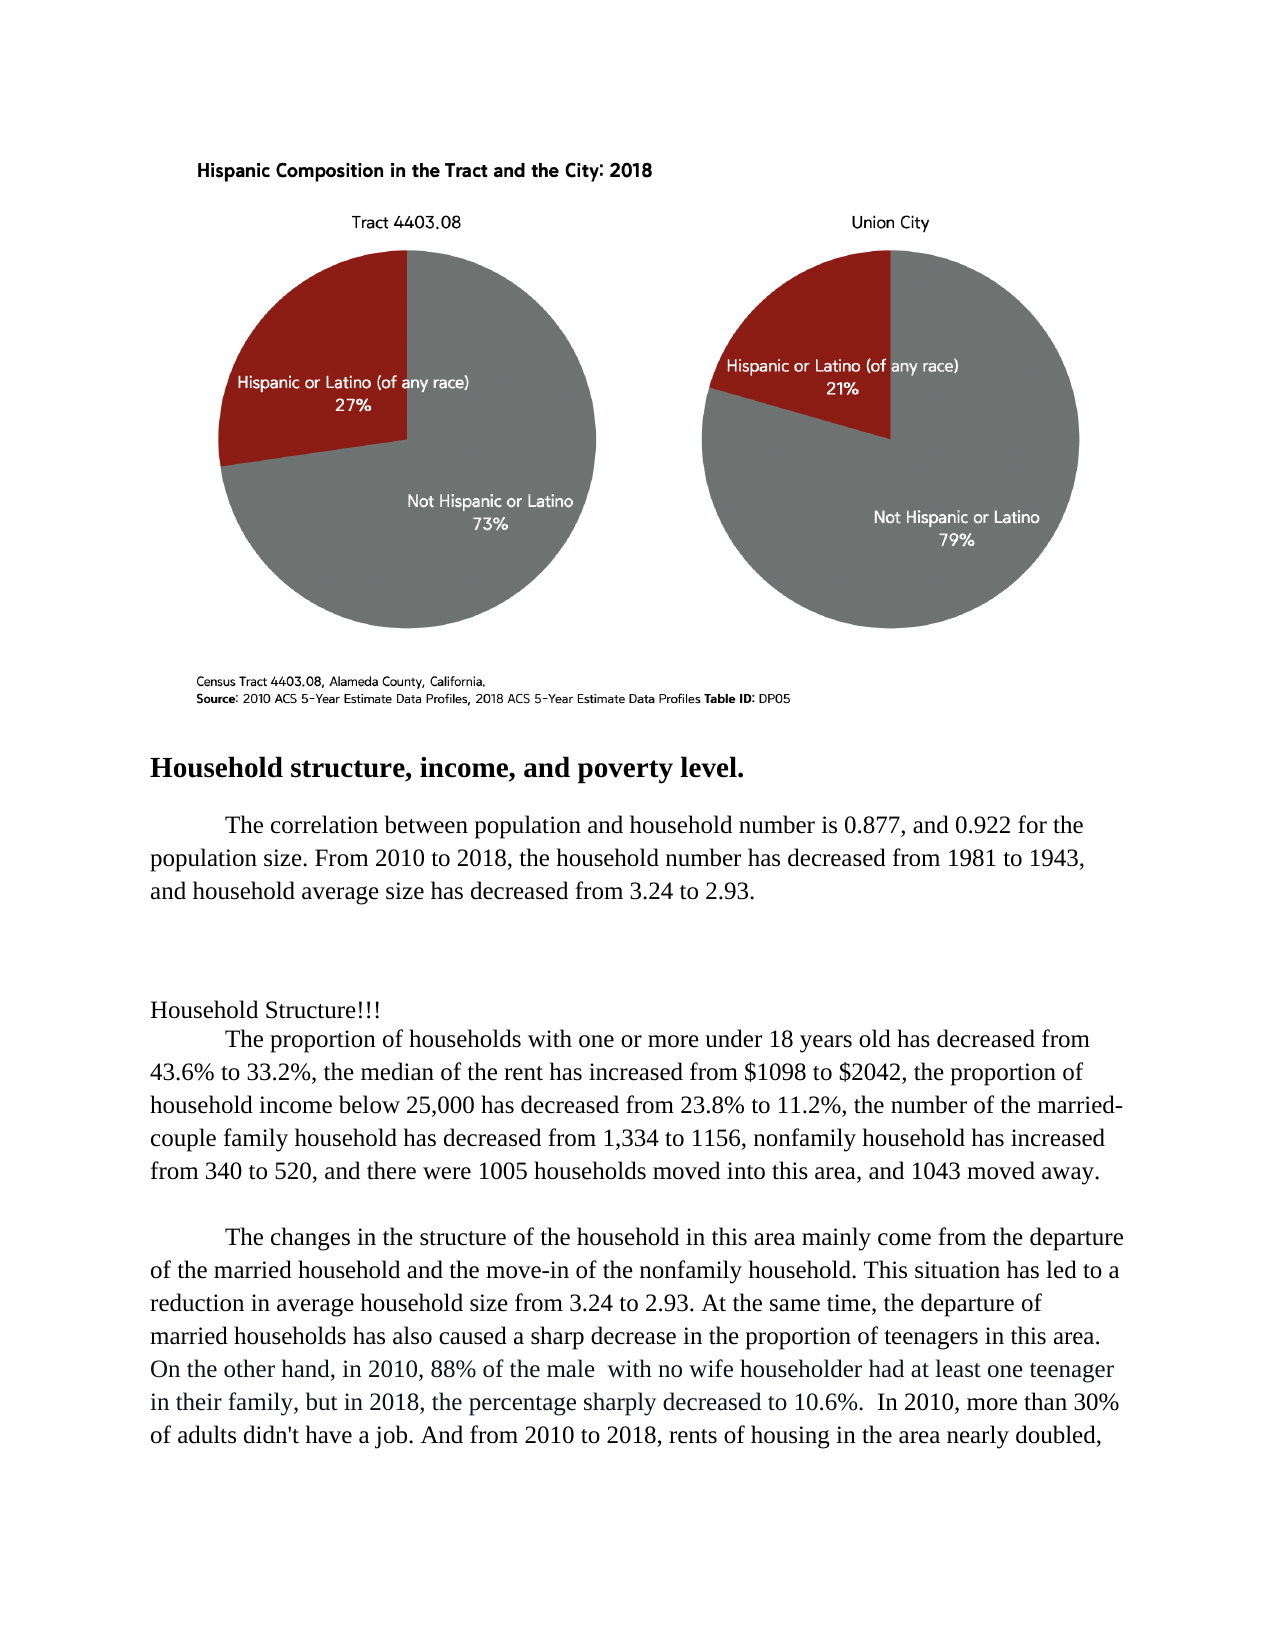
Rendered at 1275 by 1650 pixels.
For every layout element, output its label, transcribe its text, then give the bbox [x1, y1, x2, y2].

text The proportion of households with one or more under 18 years old has decreased from 43.6% to 33.2%, the median of the rent has increased from $1098 to $2042, the proportion of household income below 25,000 has decreased from 23.8% to 11.2%, the number of the married-couple family household has decreased from 1,334 to 1156, nonfamily household has increased from 340 to 520, and there were 1005 households moved into this area, and 1043 moved away. [150, 1024, 1125, 1185]
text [150, 1222, 1125, 1449]
text Household Structure!!! [150, 995, 1275, 1024]
picture [150, 150, 1125, 750]
text Household structure, income, and poverty level. [150, 750, 1275, 783]
text The correlation between population and household number is 0.877, and 0.922 for the population size. From 2010 to 2018, the household number has decreased from 1981 to 1943, and household average size has decreased from 3.24 to 2.93. [150, 810, 1125, 905]
